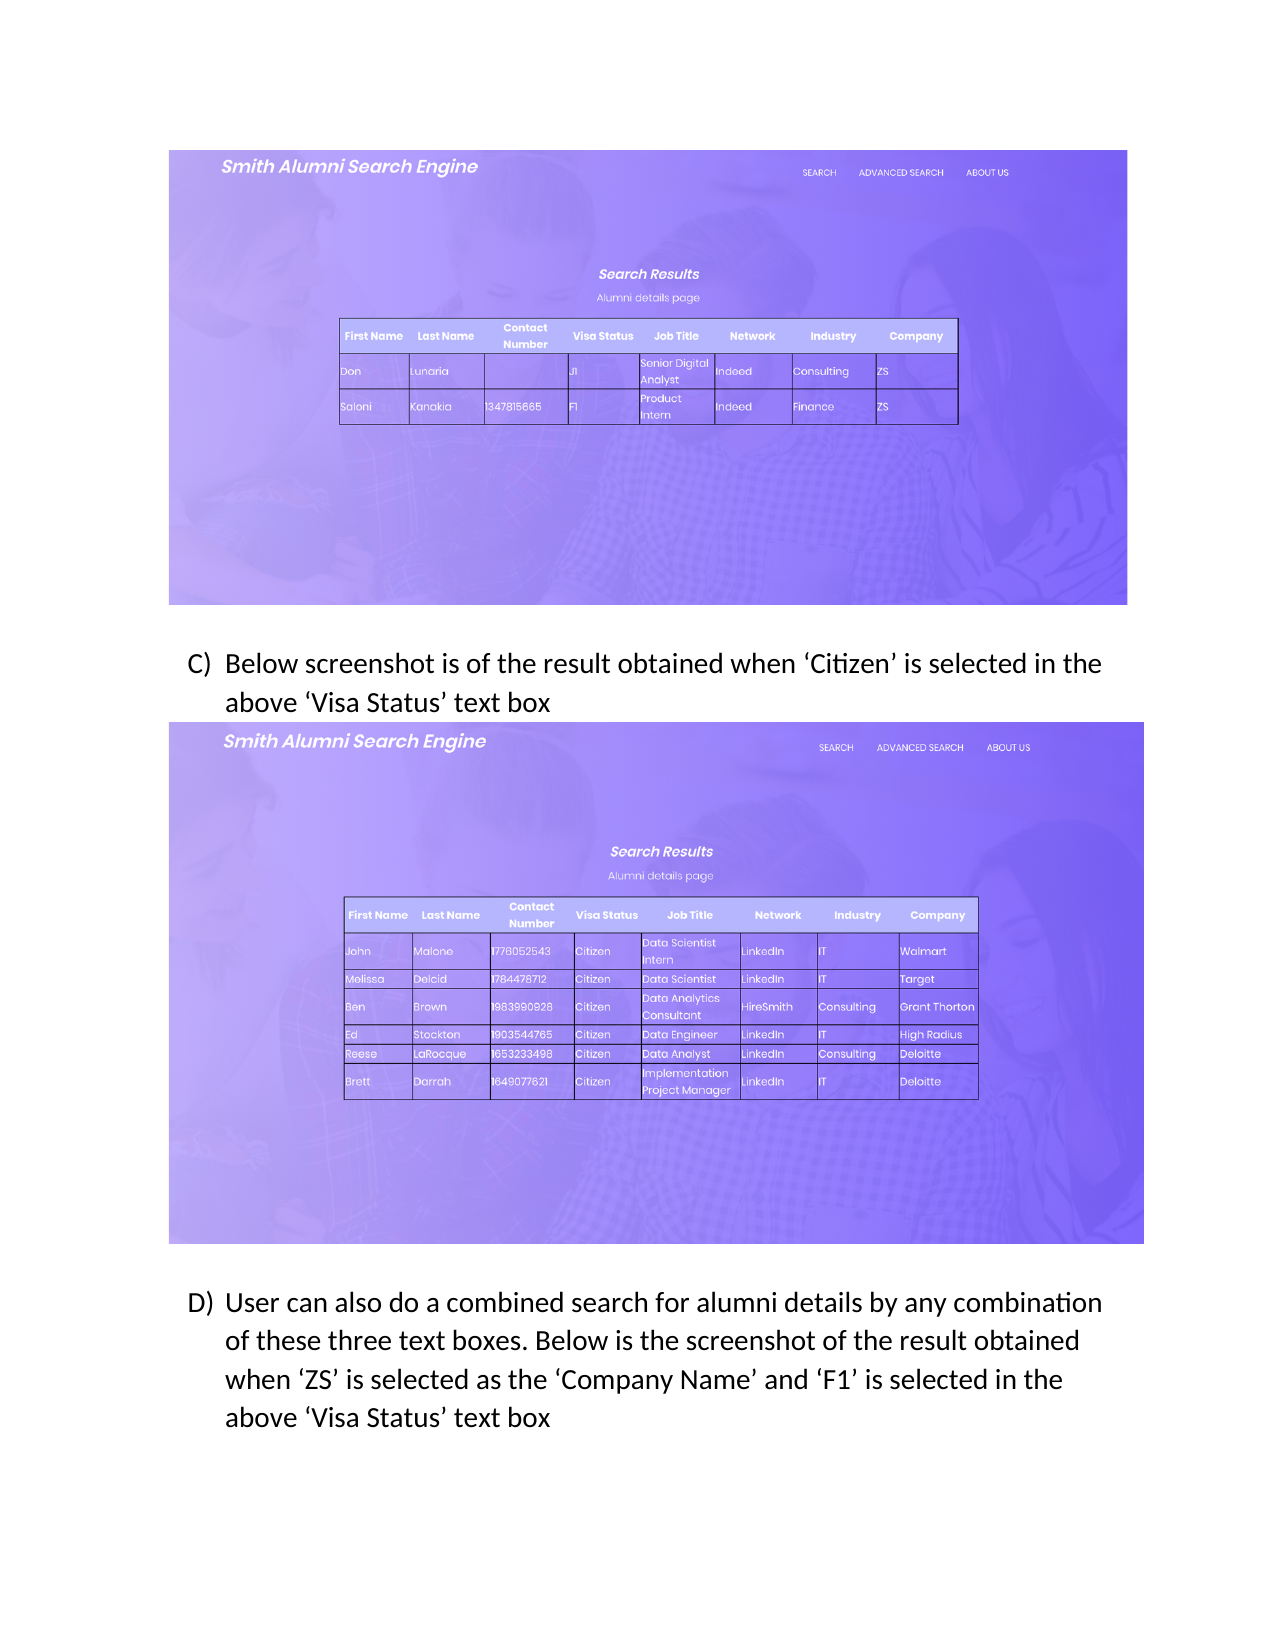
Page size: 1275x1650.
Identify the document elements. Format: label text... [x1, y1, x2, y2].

list User can also do a combined search for alumni details by any combination of these three text boxes. Below is the screenshot of the result obtained when ‘ZS’ is selected as the ‘Company Name’ and ‘F1’ is selected in the above ‘Visa Status’ text box [187, 1284, 1125, 1435]
list Below screenshot is of the result obtained when ‘Citizen’ is selected in the above ‘Visa Status’ text box [187, 645, 1125, 719]
picture [168, 150, 1128, 605]
picture [168, 722, 1144, 1244]
